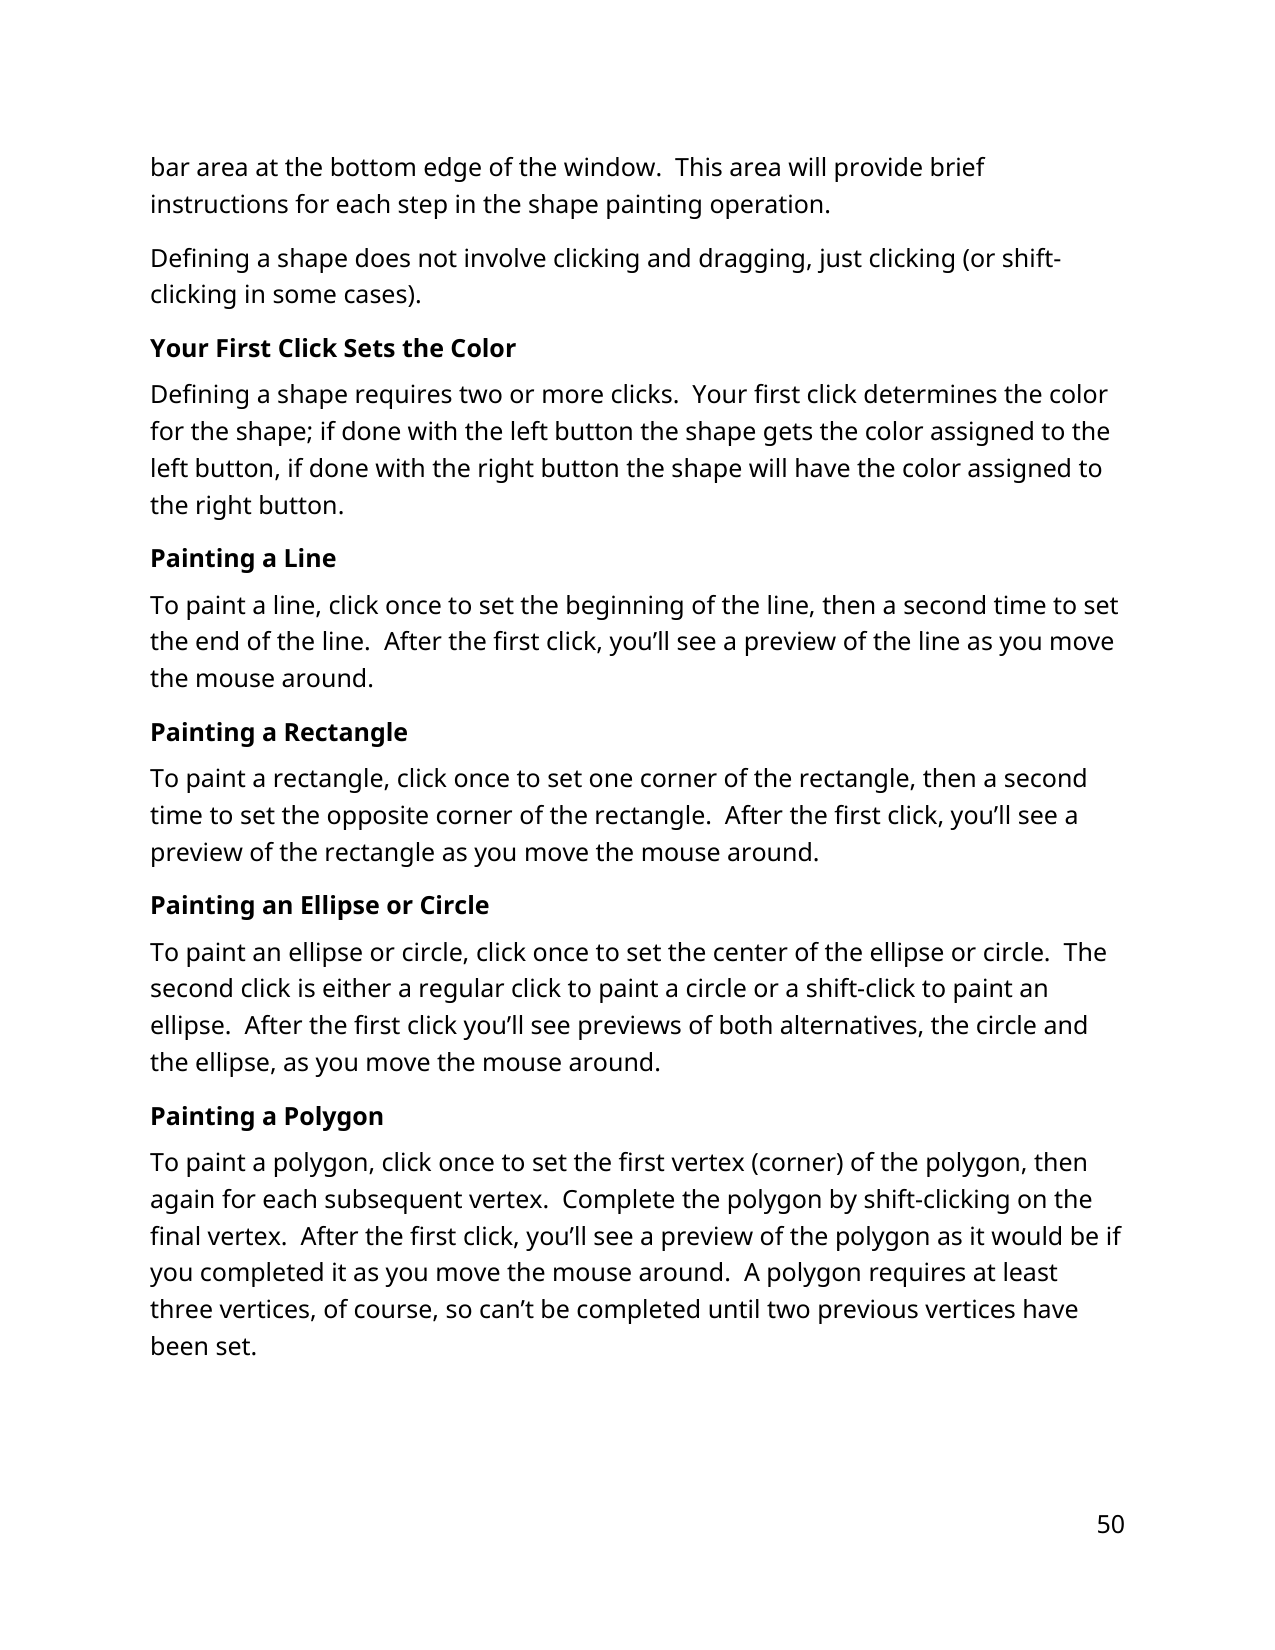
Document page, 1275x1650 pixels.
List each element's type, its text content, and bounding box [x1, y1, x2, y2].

text To paint a rectangle, click once to set one corner of the rectangle, then a second time to set the opposite corner of the rectangle. After the first click, you’ll see a preview of the rectangle as you move the mouse around. [150, 761, 1125, 868]
subtitle Painting a Line [150, 541, 1125, 575]
text Defining a shape does not involve clicking and dragging, just clicking (or shift-clicking in some cases). [150, 240, 1125, 311]
text To paint an ellipse or circle, click once to set the center of the ellipse or circle. The second click is either a regular click to paint a circle or a shift-click to paint an ellipse. After the first click you’ll see previews of both alternatives, the circle and the ellipse, as you move the mouse around. [150, 934, 1125, 1079]
text To paint a polygon, click once to set the first vertex (corner) of the polygon, then again for each subsequent vertex. Complete the polygon by shift-clicking on the final vertex. After the first click, you’ll see a preview of the polygon as it would be if you completed it as you move the mouse around. A polygon requires at least three vertices, of course, so can’t be completed until two previous vertices have been set. [150, 1145, 1125, 1363]
subtitle Painting a Polygon [150, 1098, 1125, 1132]
subtitle Painting a Rectangle [150, 714, 1125, 748]
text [150, 150, 1125, 221]
subtitle Your First Click Sets the Color [150, 330, 1125, 364]
text To paint a line, click once to set the beginning of the line, then a second time to set the end of the line. After the first click, you’ll see a preview of the line as you move the mouse around. [150, 587, 1125, 695]
text Defining a shape requires two or more clicks. Your first click determines the color for the shape; if done with the left button the shape gets the color assigned to the left button, if done with the right button the shape will have the color assigned to the right button. [150, 377, 1125, 521]
subtitle Painting an Ellipse or Circle [150, 888, 1125, 922]
